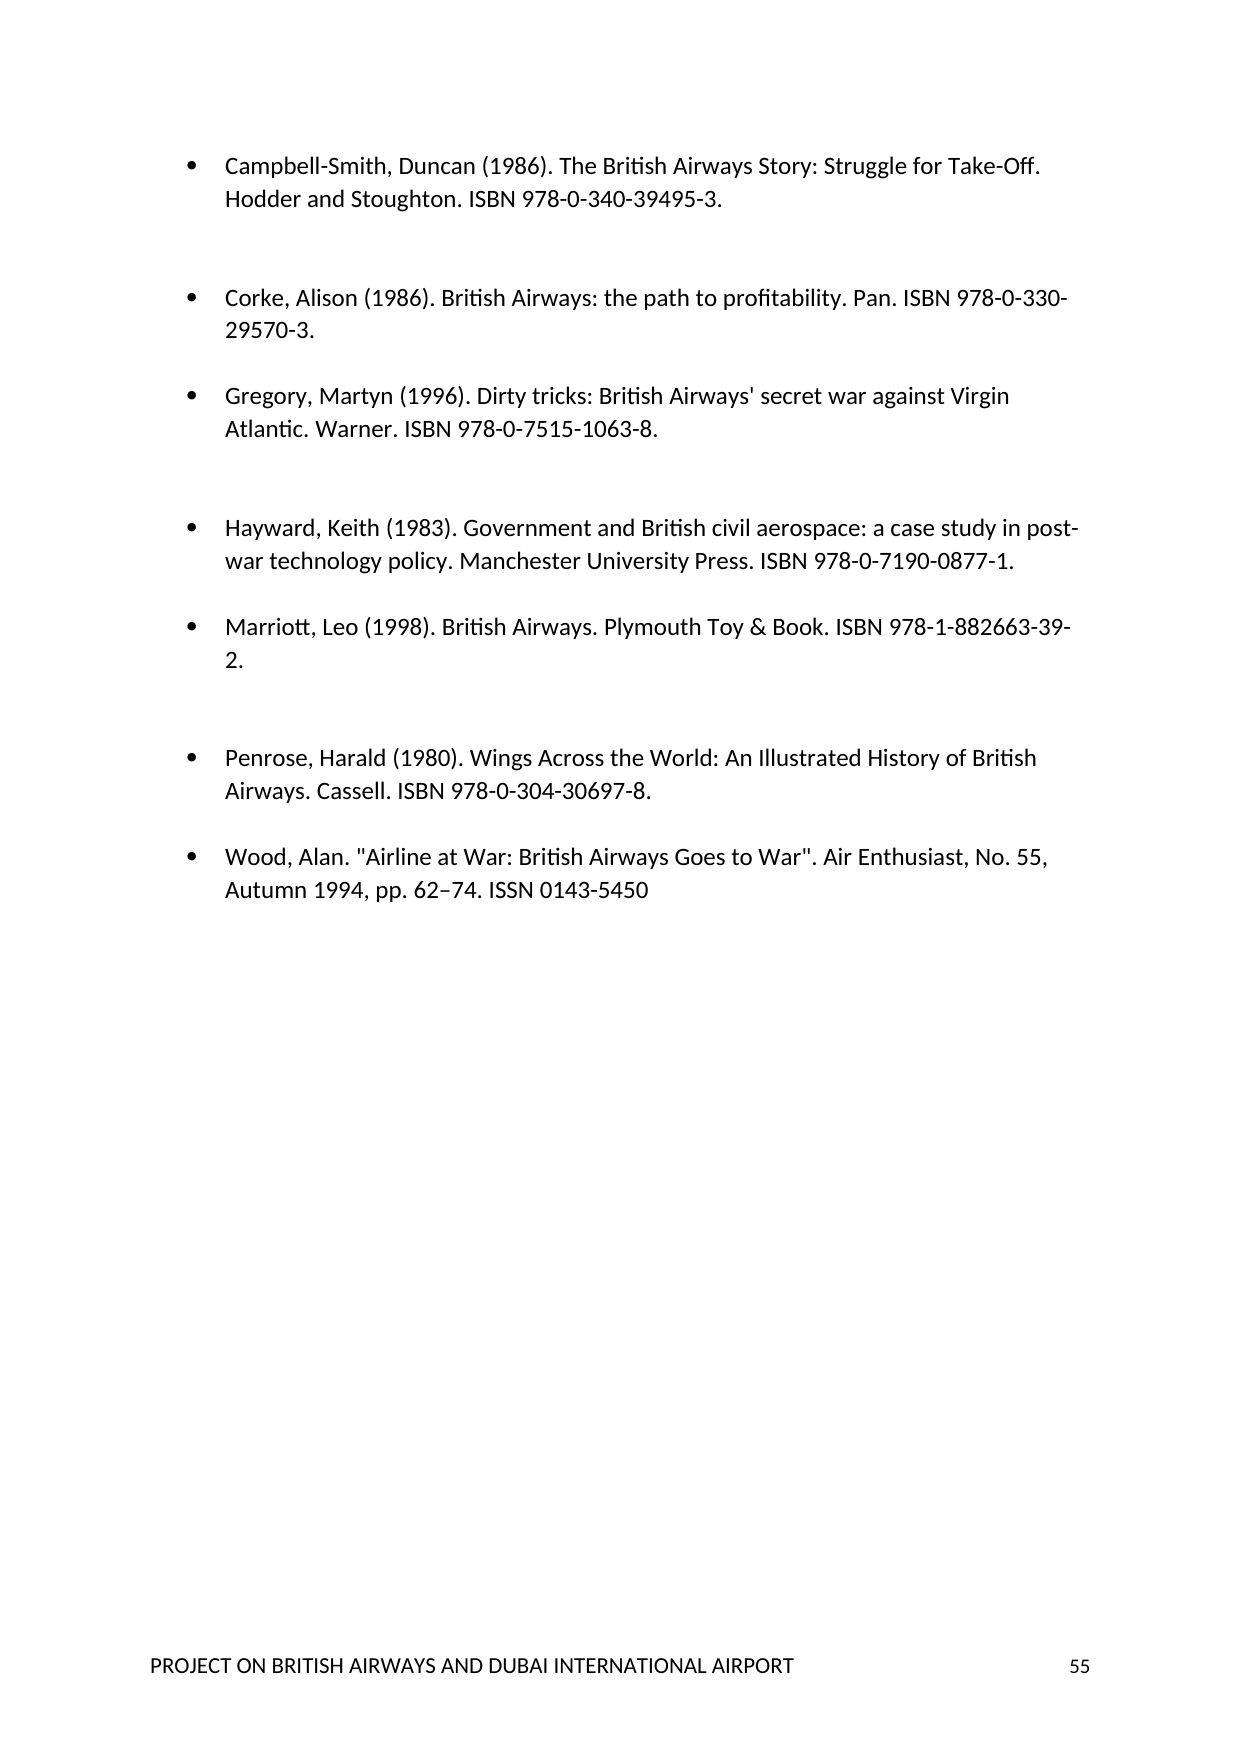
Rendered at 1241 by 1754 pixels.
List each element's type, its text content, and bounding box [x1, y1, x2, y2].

list Marriott, Leo (1998). British Airways. Plymouth Toy & Book. ISBN 978-1-882663-39-2. [187, 611, 1090, 674]
list Corke, Alison (1986). British Airways: the path to profitability. Pan. ISBN 978-0-330-29570-3. [187, 282, 1090, 345]
list Campbell-Smith, Duncan (1986). The British Airways Story: Struggle for Take-Off. Hodder and Stoughton. ISBN 978-0-340-39495-3. [187, 150, 1090, 213]
list Gregory, Martyn (1996). Dirty tricks: British Airways' secret war against Virgin Atlantic. Warner. ISBN 978-0-7515-1063-8. [187, 380, 1090, 444]
list Hayward, Keith (1983). Government and British civil aerospace: a case study in post-war technology policy. Manchester University Press. ISBN 978-0-7190-0877-1. [187, 512, 1090, 576]
list Wood, Alan. "Airline at War: British Airways Goes to War". Air Enthusiast, No. 55, Autumn 1994, pp. 62–74. ISSN 0143-5450 [187, 841, 1090, 905]
list Penrose, Harald (1980). Wings Across the World: An Illustrated History of British Airways. Cassell. ISBN 978-0-304-30697-8. [187, 742, 1090, 806]
